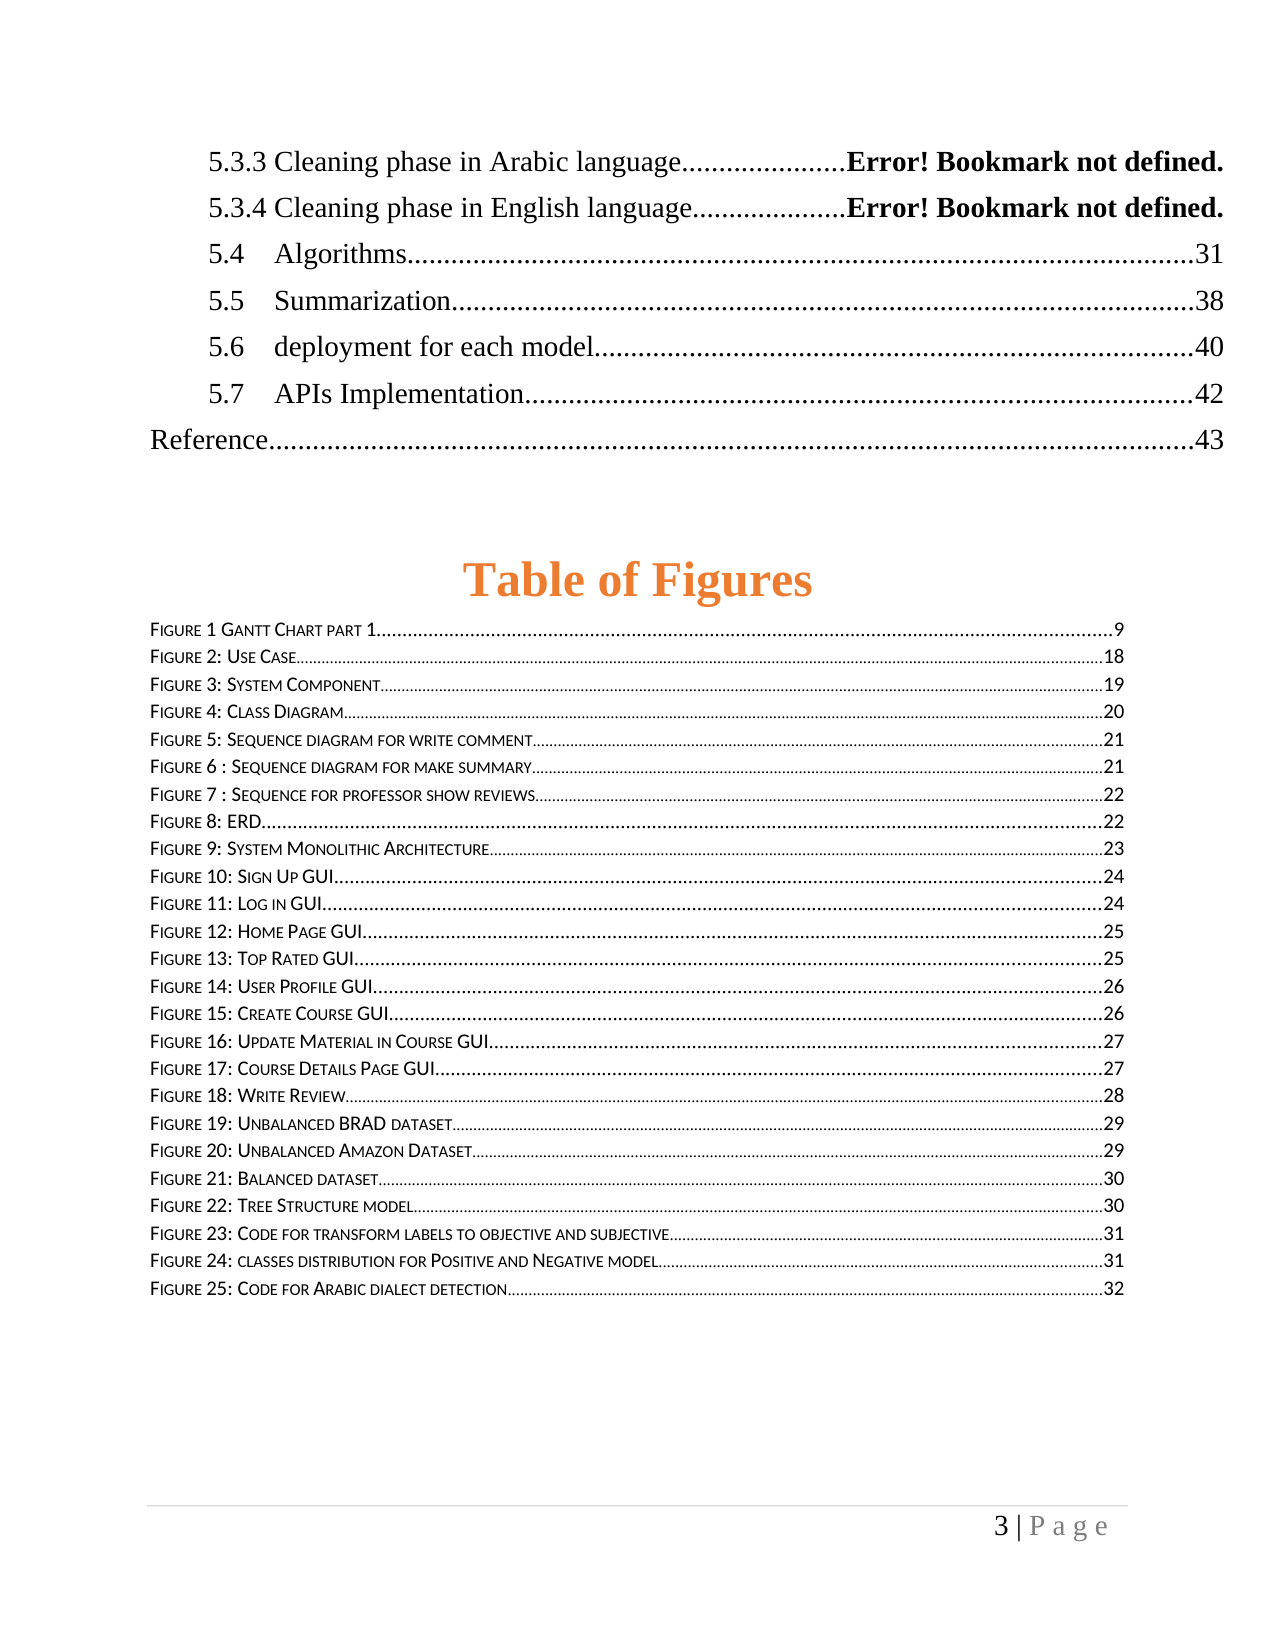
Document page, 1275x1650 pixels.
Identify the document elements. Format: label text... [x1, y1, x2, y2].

text FIGURE 20: UNBALANCED AMAZON DATASET 29 [150, 1137, 1225, 1163]
text FIGURE 12: HOME PAGE GUI 25 [150, 918, 1225, 943]
text FIGURE 9: SYSTEM MONOLITHIC ARCHITECTURE 23 [150, 836, 1225, 861]
text FIGURE 21: BALANCED DATASET 30 [150, 1165, 1225, 1190]
text FIGURE 8: ERD 22 [150, 808, 1225, 833]
text FIGURE 6 : SEQUENCE DIAGRAM FOR MAKE SUMMARY 21 [150, 753, 1225, 779]
text FIGURE 24: CLASSES DISTRIBUTION FOR POSITIVE AND NEGATIVE MODEL 31 [150, 1247, 1225, 1273]
text FIGURE 18: WRITE REVIEW 28 [150, 1082, 1225, 1108]
text FIGURE 16: UPDATE MATERIAL IN COURSE GUI 27 [150, 1028, 1225, 1053]
text FIGURE 23: CODE FOR TRANSFORM LABELS TO OBJECTIVE AND SUBJECTIVE 31 [150, 1220, 1225, 1245]
text FIGURE 7 : SEQUENCE FOR PROFESSOR SHOW REVIEWS 22 [150, 781, 1225, 806]
text FIGURE 22: TREE STRUCTURE MODEL 30 [150, 1192, 1225, 1218]
text FIGURE 10: SIGN UP GUI 24 [150, 863, 1225, 888]
text Table of Figures [319, 550, 956, 607]
text FIGURE 15: CREATE COURSE GUI 26 [150, 1000, 1225, 1026]
text FIGURE 5: SEQUENCE DIAGRAM FOR WRITE COMMENT 21 [150, 726, 1225, 751]
text FIGURE 2: USE CASE 18 [150, 644, 1225, 669]
text FIGURE 3: SYSTEM COMPONENT 19 [150, 671, 1225, 696]
text FIGURE 25: CODE FOR ARABIC DIALECT DETECTION 32 [150, 1275, 1225, 1300]
text FIGURE 19: UNBALANCED BRAD DATASET 29 [150, 1110, 1225, 1135]
text FIGURE 11: LOG IN GUI 24 [150, 891, 1225, 916]
text FIGURE 14: USER PROFILE GUI 26 [150, 973, 1225, 998]
text FIGURE 1 GANTT CHART PART 1 9 [150, 616, 1225, 642]
text FIGURE 4: CLASS DIAGRAM 20 [150, 698, 1225, 724]
text FIGURE 17: COURSE DETAILS PAGE GUI 27 [150, 1055, 1225, 1080]
text FIGURE 13: TOP RATED GUI 25 [150, 945, 1225, 971]
